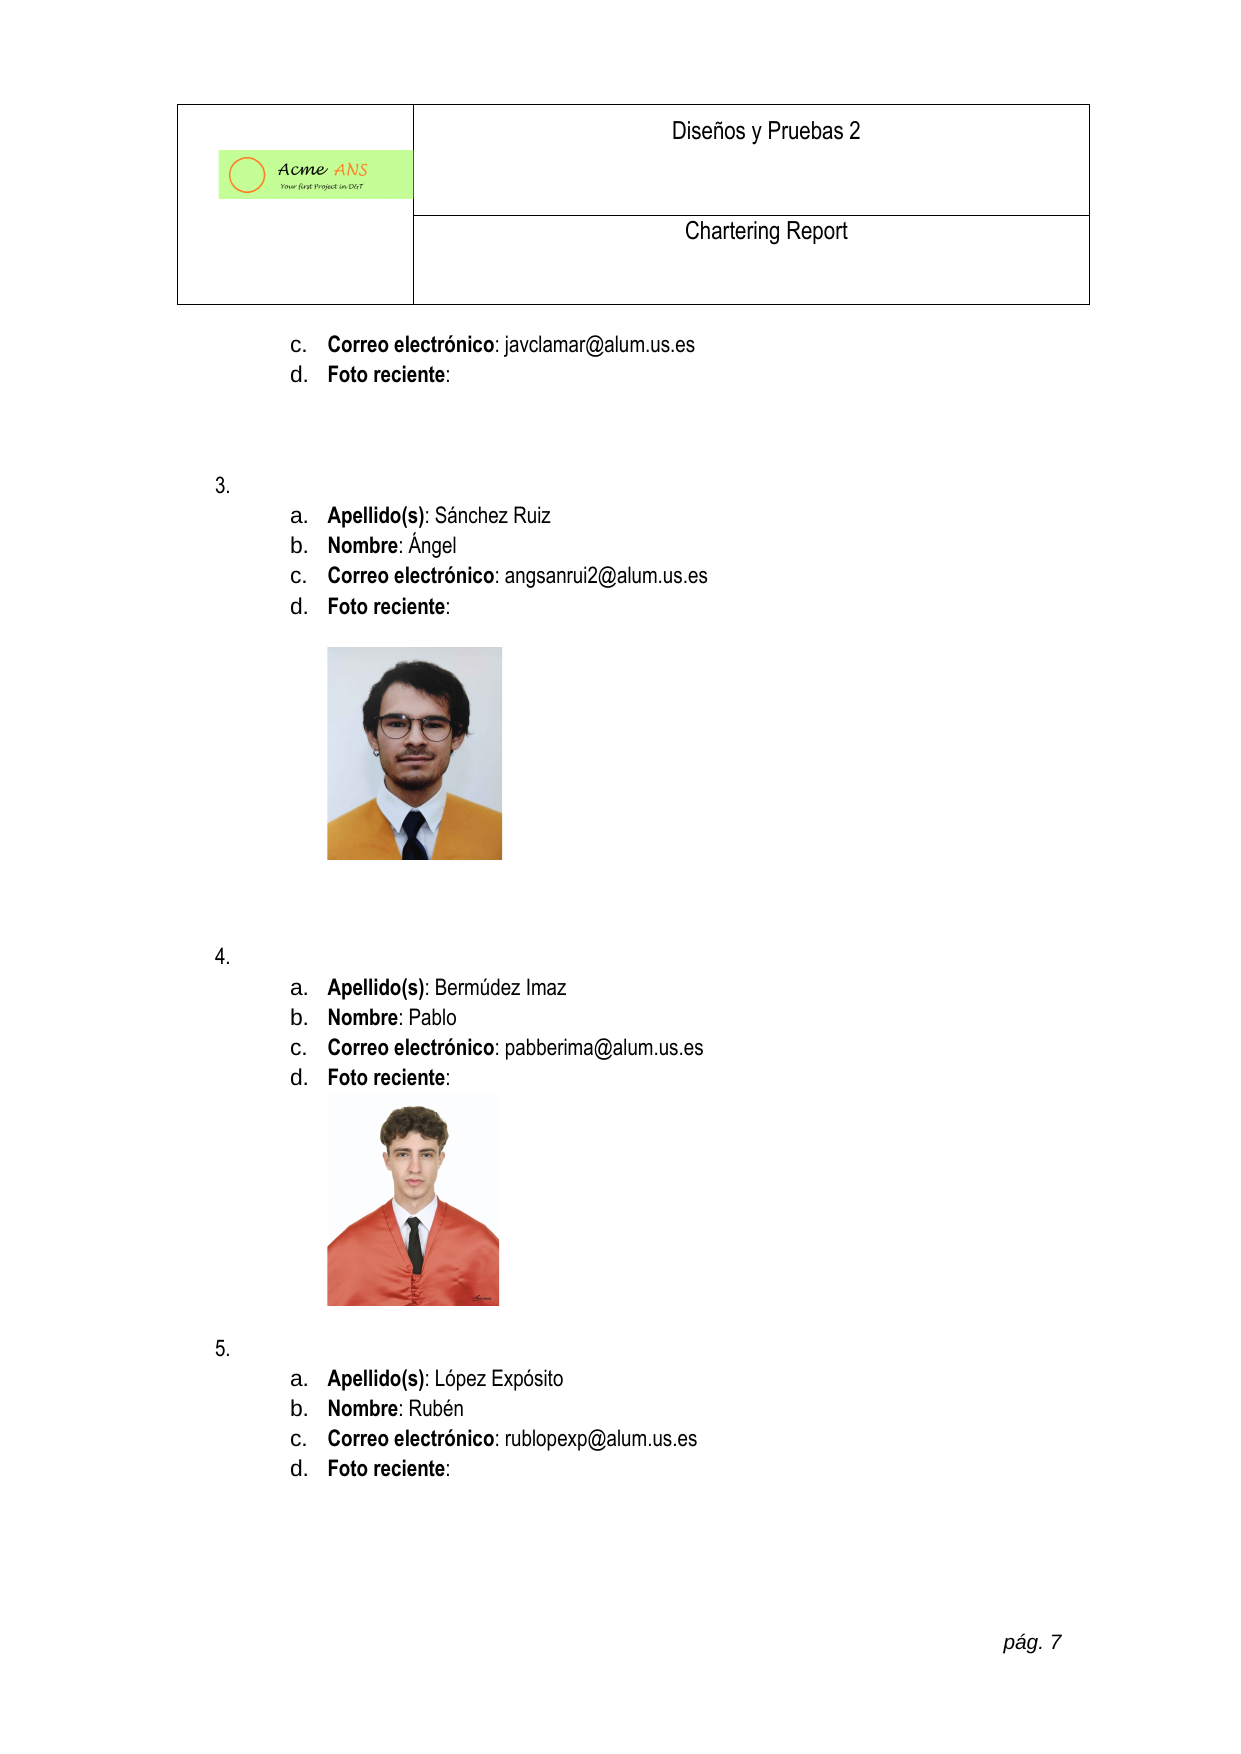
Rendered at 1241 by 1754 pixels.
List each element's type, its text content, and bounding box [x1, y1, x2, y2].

list Apellido(s): Bermúdez Imaz [290, 973, 1063, 1000]
picture [327, 1094, 500, 1306]
list Correo electrónico: javclamar@alum.us.es [290, 331, 1063, 358]
list Foto reciente: [290, 1455, 1063, 1482]
list Nombre: Ángel [290, 532, 1063, 559]
list Apellido(s): Sánchez Ruiz [290, 502, 1063, 528]
list Nombre: Pablo [290, 1004, 1063, 1030]
list Nombre: Rubén [290, 1395, 1063, 1421]
list Foto reciente: [290, 361, 1063, 388]
list Correo electrónico: angsanrui2@alum.us.es [290, 562, 1063, 589]
picture [327, 647, 503, 860]
list Foto reciente: [290, 1064, 1063, 1090]
list Correo electrónico: rublopexp@alum.us.es [290, 1425, 1063, 1452]
list Apellido(s): López Expósito [290, 1365, 1063, 1391]
picture [218, 150, 414, 199]
list Foto reciente: [290, 593, 1063, 619]
list Correo electrónico: pabberima@alum.us.es [290, 1034, 1063, 1060]
